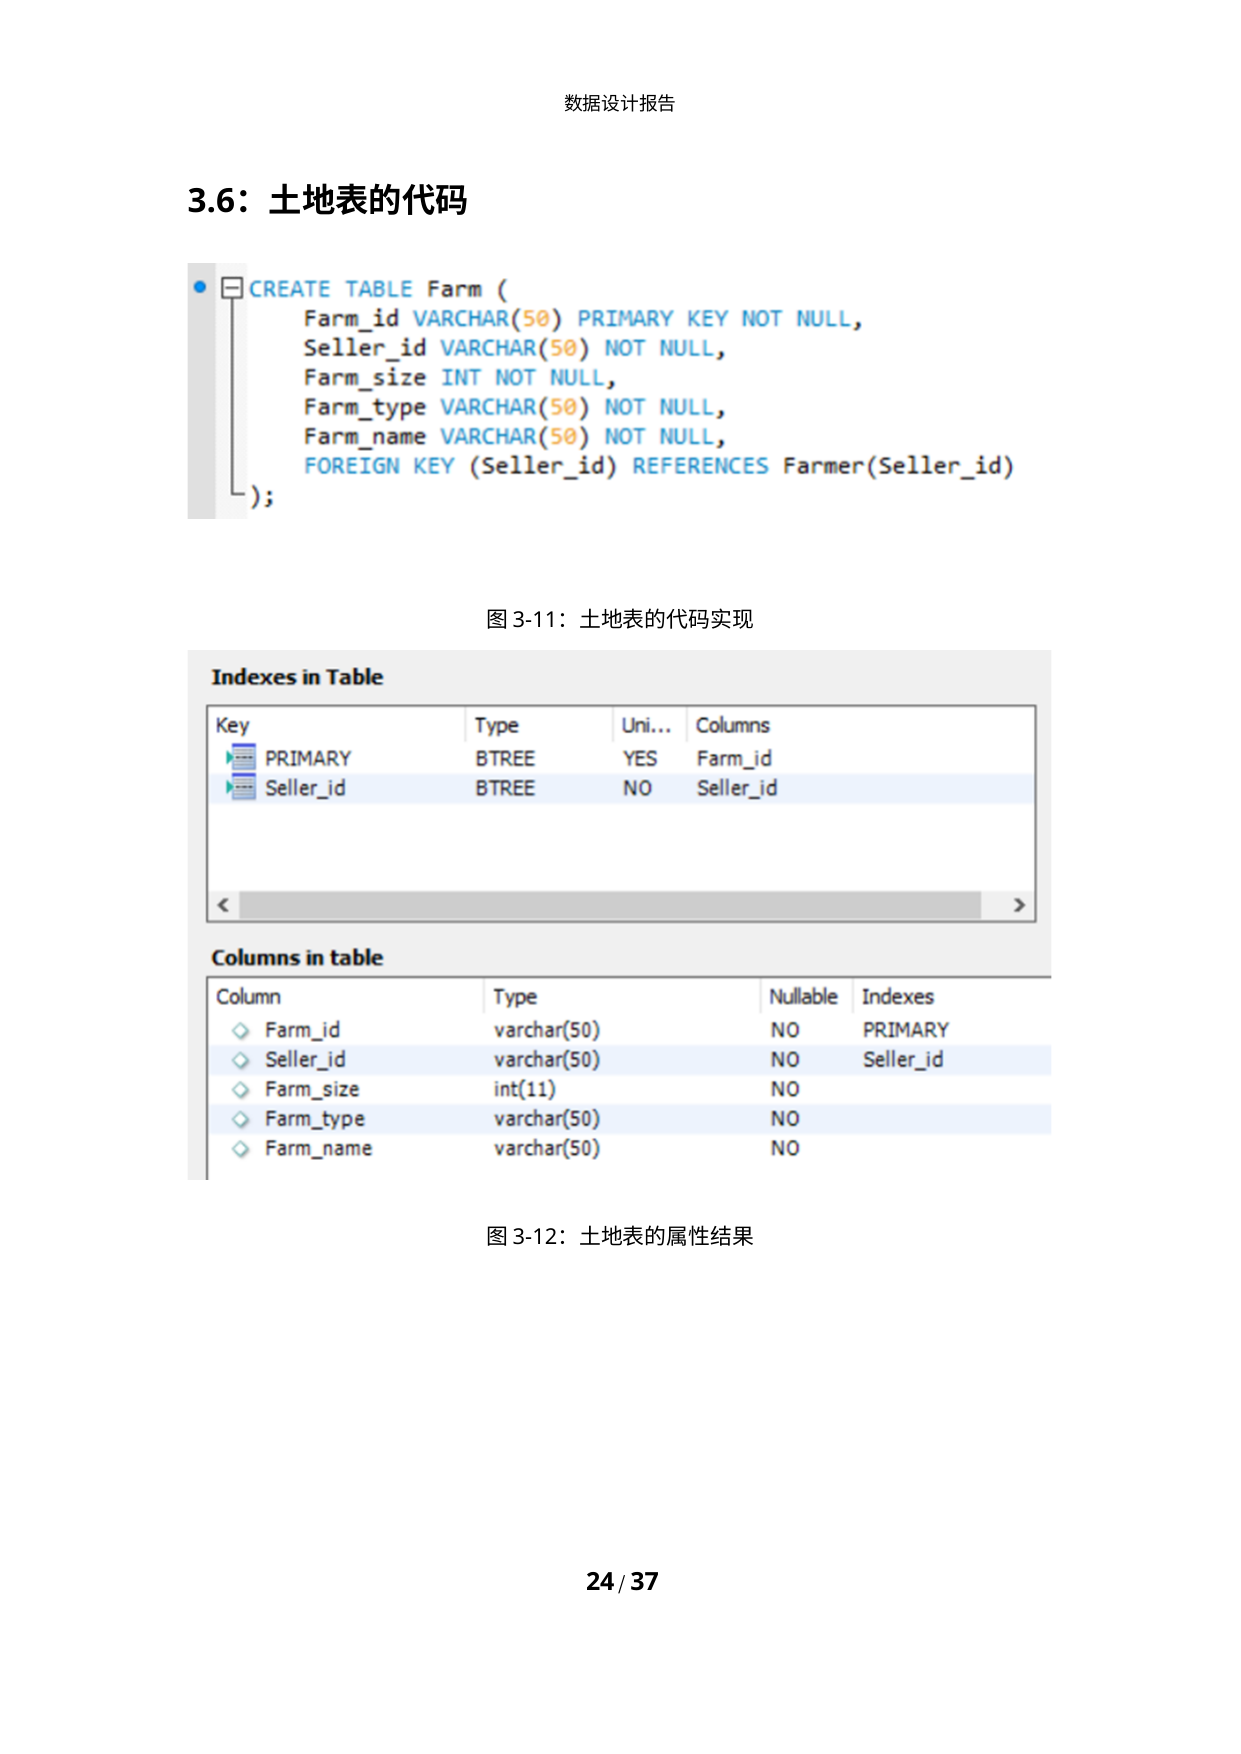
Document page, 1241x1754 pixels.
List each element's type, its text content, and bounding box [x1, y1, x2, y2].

picture [187, 263, 1035, 519]
subtitle 3.6：土地表的代码 [187, 166, 1053, 231]
picture [187, 650, 1052, 1180]
